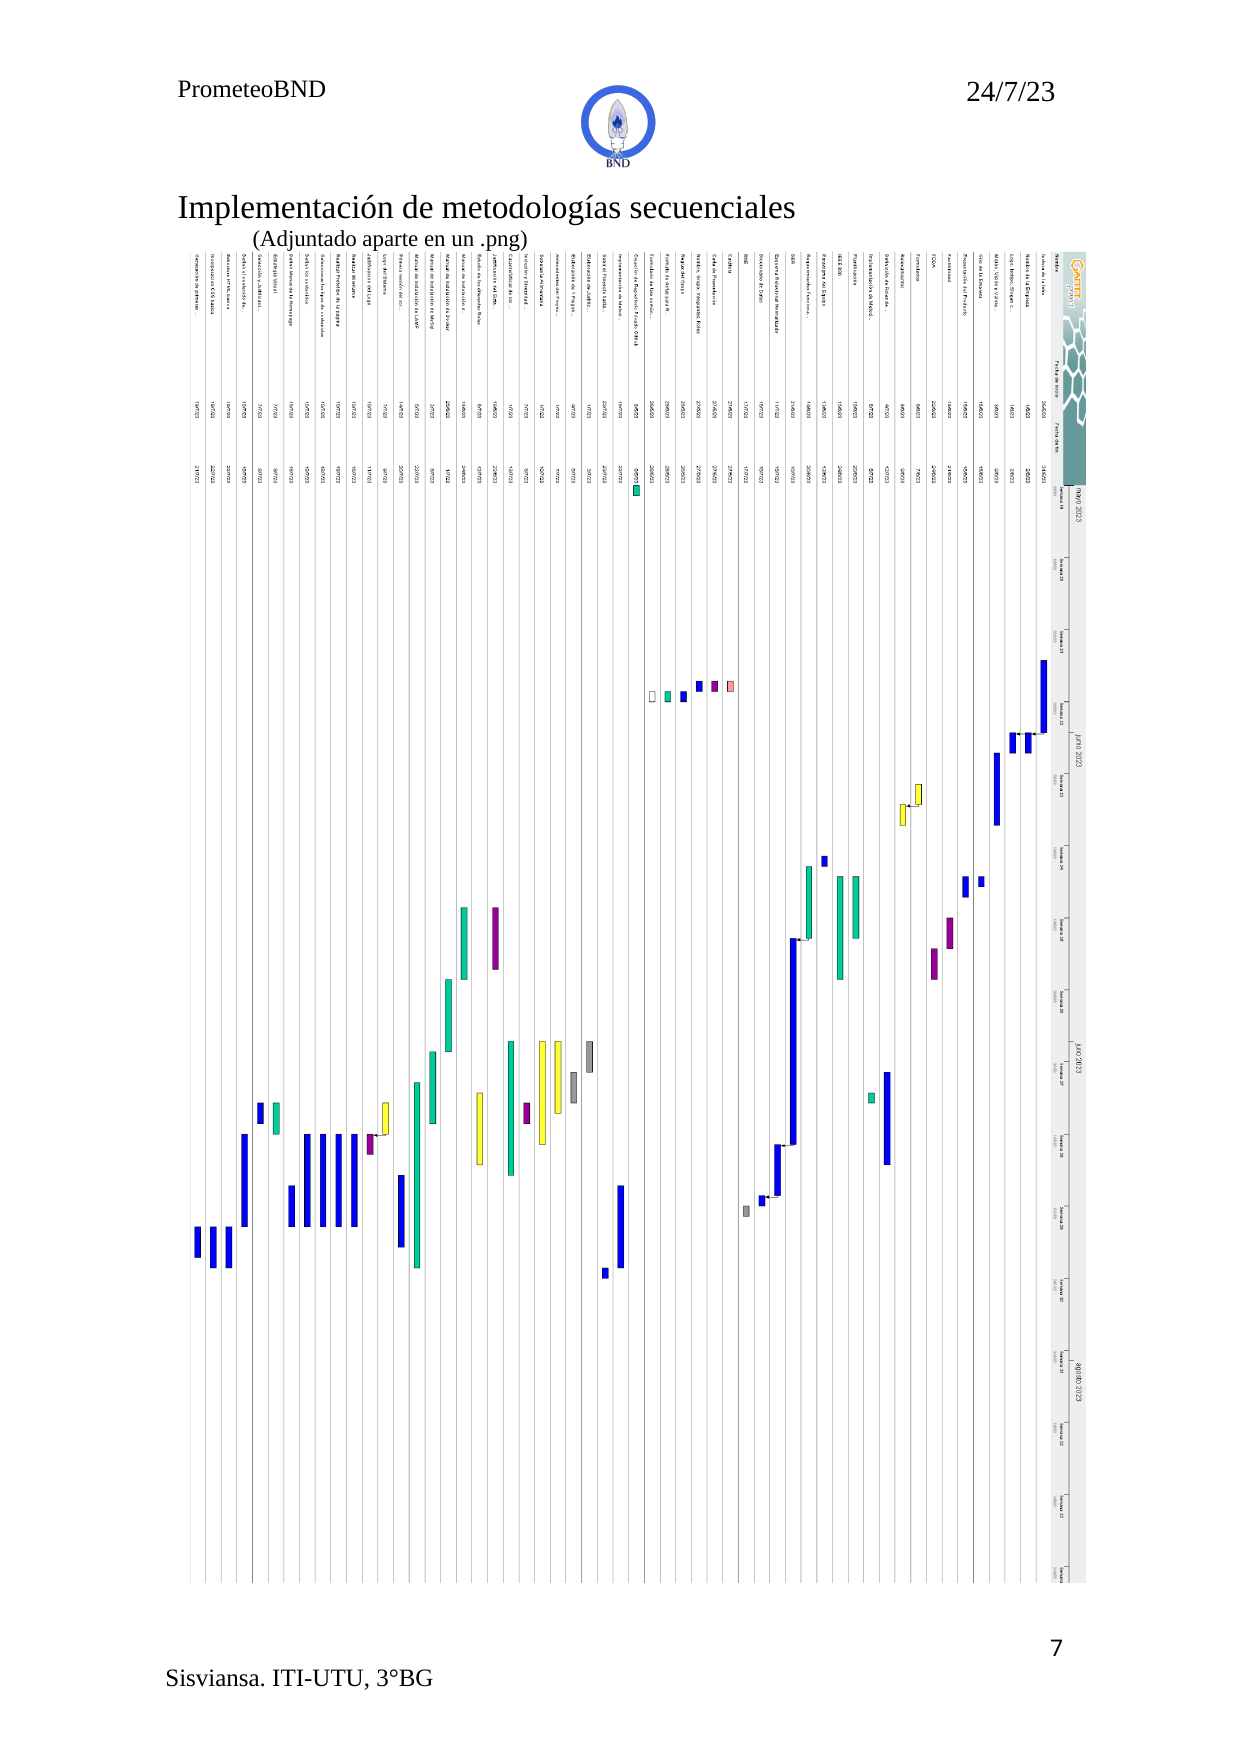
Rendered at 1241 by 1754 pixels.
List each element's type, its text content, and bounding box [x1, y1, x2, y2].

picture [571, 77, 665, 174]
text (Adjuntado aparte en un .png) [177, 225, 1063, 252]
subtitle Implementación de metodologías secuenciales [177, 187, 1063, 225]
picture [191, 253, 1086, 1583]
